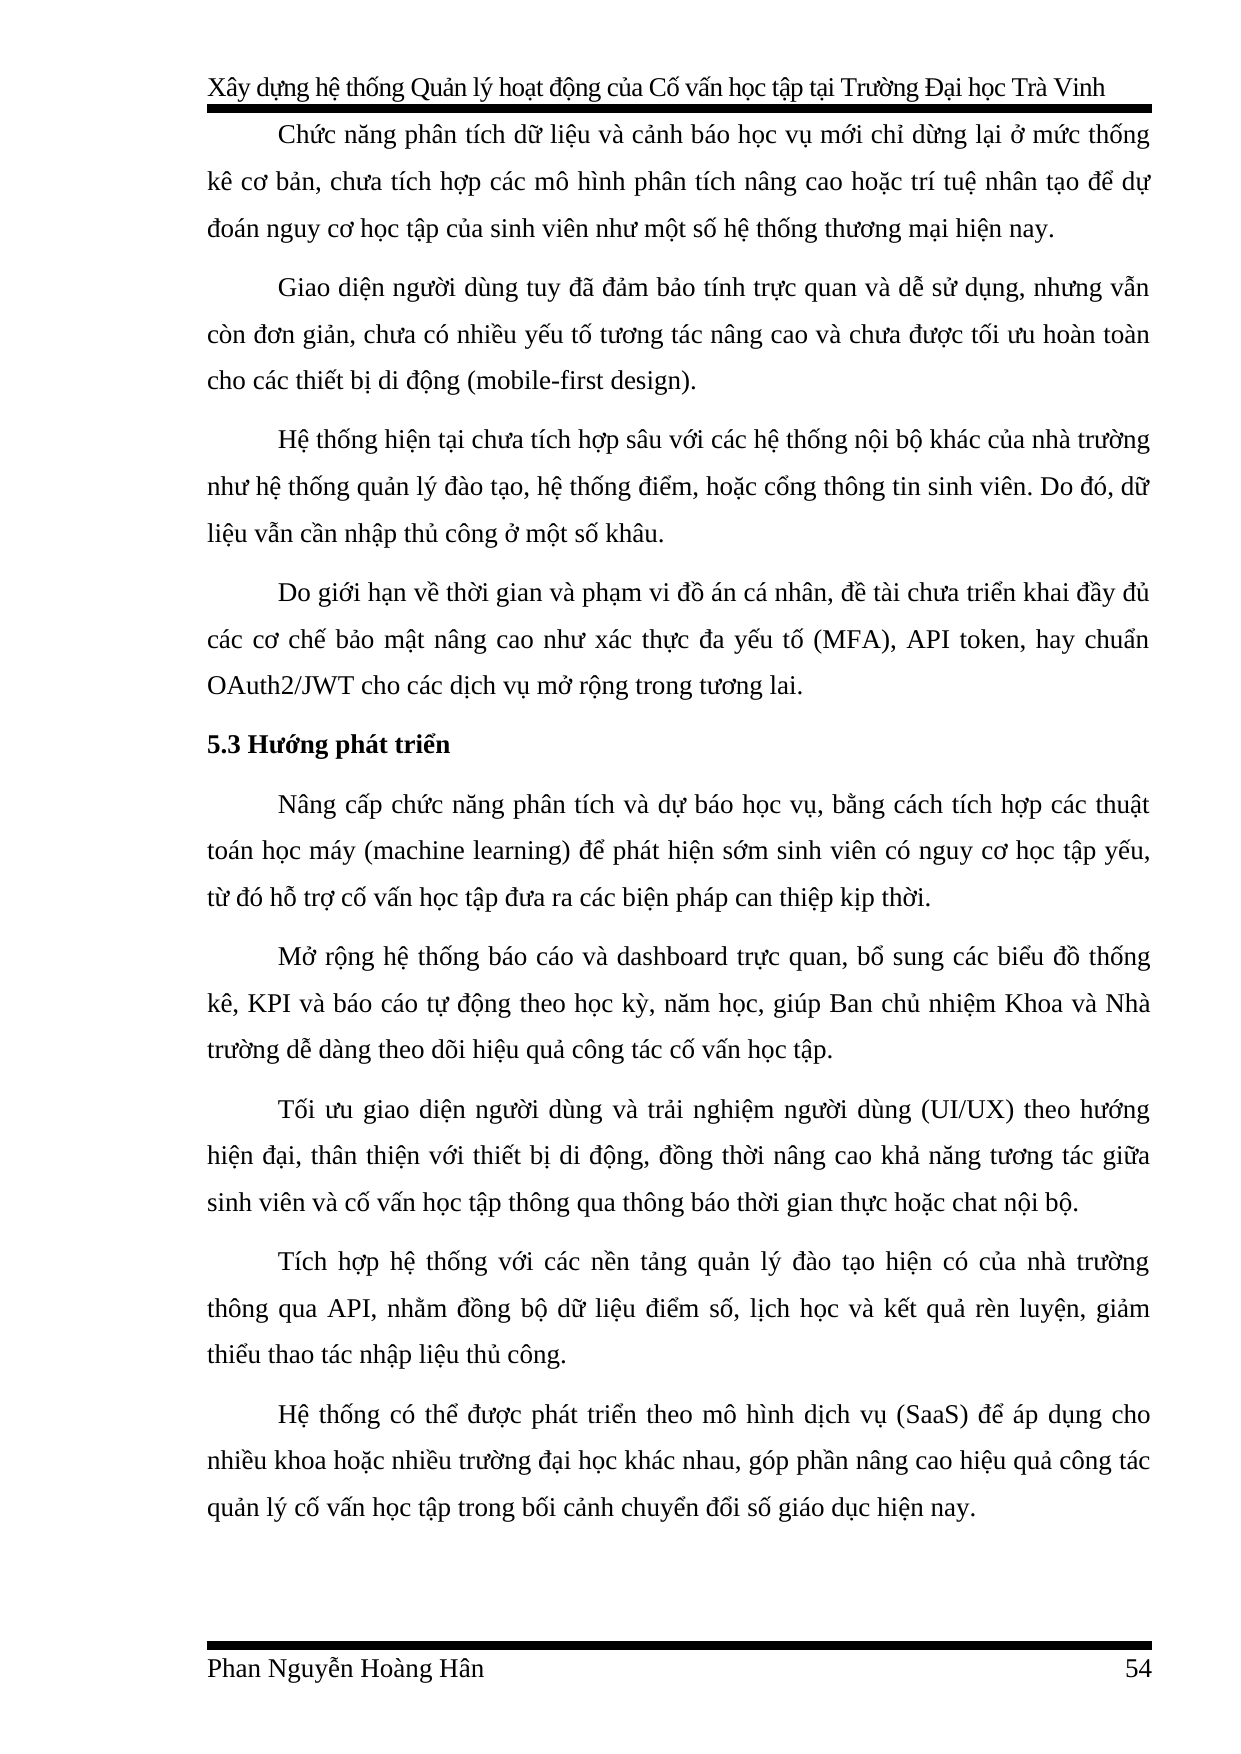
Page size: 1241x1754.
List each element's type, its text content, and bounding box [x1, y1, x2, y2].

text Do giới hạn về thời gian và phạm vi đồ án cá nhân, đề tài chưa triển khai đầy đủ các cơ chế bảo mật nâng cao như xác thực đa yếu tố (MFA), API token, hay chuẩn OAuth2/JWT cho các dịch vụ mở rộng trong tương lai. [207, 576, 1152, 701]
text Giao diện người dùng tuy đã đảm bảo tính trực quan và dễ sử dụng, nhưng vẫn còn đơn giản, chưa có nhiều yếu tố tương tác nâng cao và chưa được tối ưu hoàn toàn cho các thiết bị di động (mobile-first design). [207, 271, 1152, 396]
text Tối ưu giao diện người dùng và trải nghiệm người dùng (UI/UX) theo hướng hiện đại, thân thiện với thiết bị di động, đồng thời nâng cao khả năng tương tác giữa sinh viên và cố vấn học tập thông qua thông báo thời gian thực hoặc chat nội bộ. [207, 1093, 1152, 1217]
text Chức năng phân tích dữ liệu và cảnh báo học vụ mới chỉ dừng lại ở mức thống kê cơ bản, chưa tích hợp các mô hình phân tích nâng cao hoặc trí tuệ nhân tạo để dự đoán nguy cơ học tập của sinh viên như một số hệ thống thương mại hiện nay. [207, 118, 1152, 243]
text Hệ thống có thể được phát triển theo mô hình dịch vụ (SaaS) để áp dụng cho nhiều khoa hoặc nhiều trường đại học khác nhau, góp phần nâng cao hiệu quả công tác quản lý cố vấn học tập trong bối cảnh chuyển đổi số giáo dục hiện nay. [207, 1398, 1152, 1522]
text Mở rộng hệ thống báo cáo và dashboard trực quan, bổ sung các biểu đồ thống kê, KPI và báo cáo tự động theo học kỳ, năm học, giúp Ban chủ nhiệm Khoa và Nhà trường dễ dàng theo dõi hiệu quả công tác cố vấn học tập. [207, 940, 1152, 1065]
text Tích hợp hệ thống với các nền tảng quản lý đào tạo hiện có của nhà trường thông qua API, nhằm đồng bộ dữ liệu điểm số, lịch học và kết quả rèn luyện, giảm thiểu thao tác nhập liệu thủ công. [207, 1245, 1152, 1370]
subtitle Hướng phát triển [207, 728, 1152, 760]
text Hệ thống hiện tại chưa tích hợp sâu với các hệ thống nội bộ khác của nhà trường như hệ thống quản lý đào tạo, hệ thống điểm, hoặc cổng thông tin sinh viên. Do đó, dữ liệu vẫn cần nhập thủ công ở một số khâu. [207, 423, 1152, 548]
text Nâng cấp chức năng phân tích và dự báo học vụ, bằng cách tích hợp các thuật toán học máy (machine learning) để phát hiện sớm sinh viên có nguy cơ học tập yếu, từ đó hỗ trợ cố vấn học tập đưa ra các biện pháp can thiệp kịp thời. [207, 788, 1152, 912]
